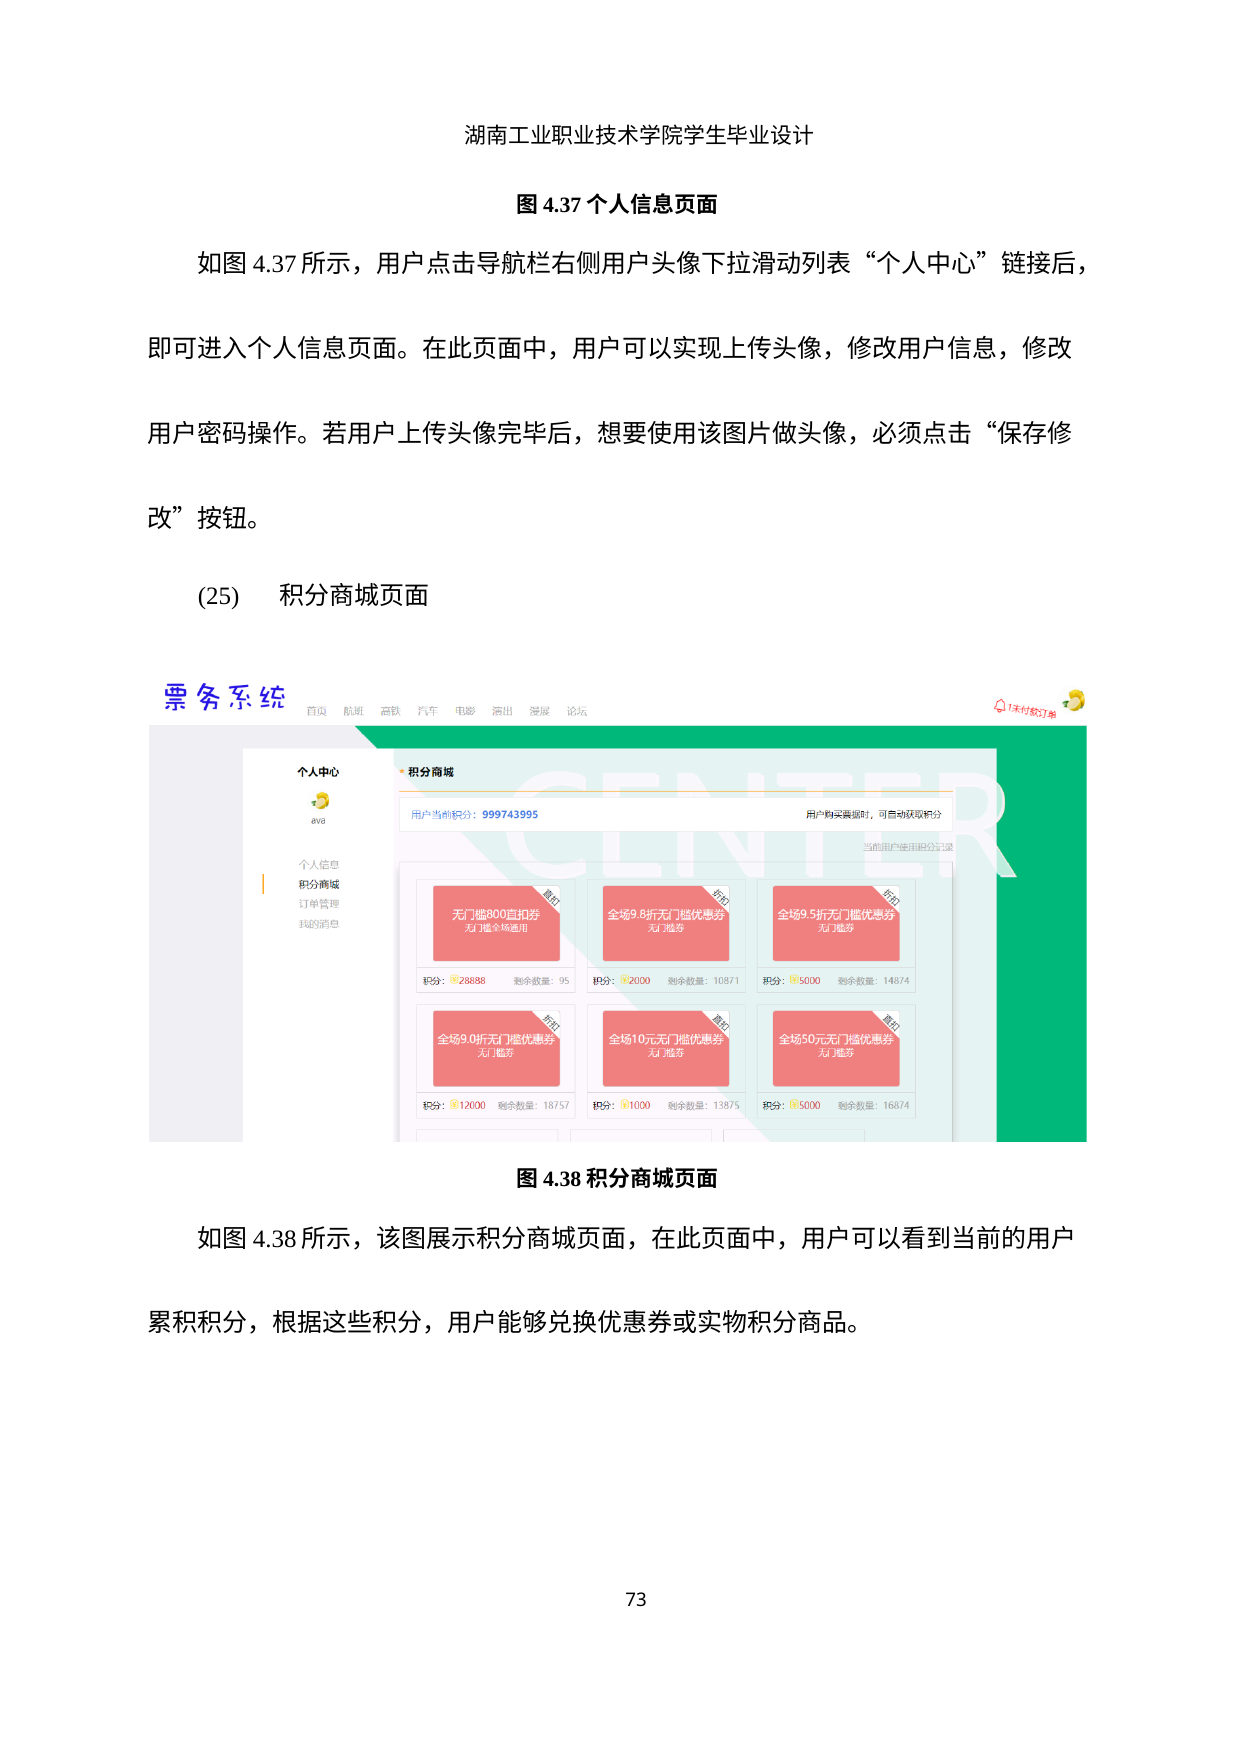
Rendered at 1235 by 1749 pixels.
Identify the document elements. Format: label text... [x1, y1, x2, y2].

picture [147, 677, 1087, 1142]
text 如图4.38所示，该图展示积分商城页面，在此页面中，用户可以看到当前的用户累积积分，根据这些积分，用户能够兑换优惠券或实物积分商品。 [148, 1202, 1087, 1355]
text 如图4.37所示，用户点击导航栏右侧用户头像下拉滑动列表“个人中心”链接后，即可进入个人信息页面。在此页面中，用户可以实现上传头像，修改用户信息，修改用户密码操作。若用户上传头像完毕后，想要使用该图片做头像，必须点击“保存修改”按钮。 [148, 228, 1087, 550]
text 图4.38 积分商城页面 [148, 1142, 1087, 1194]
text 图4.37 个人信息页面 [148, 186, 1087, 220]
list 积分商城页面 [148, 559, 1087, 627]
